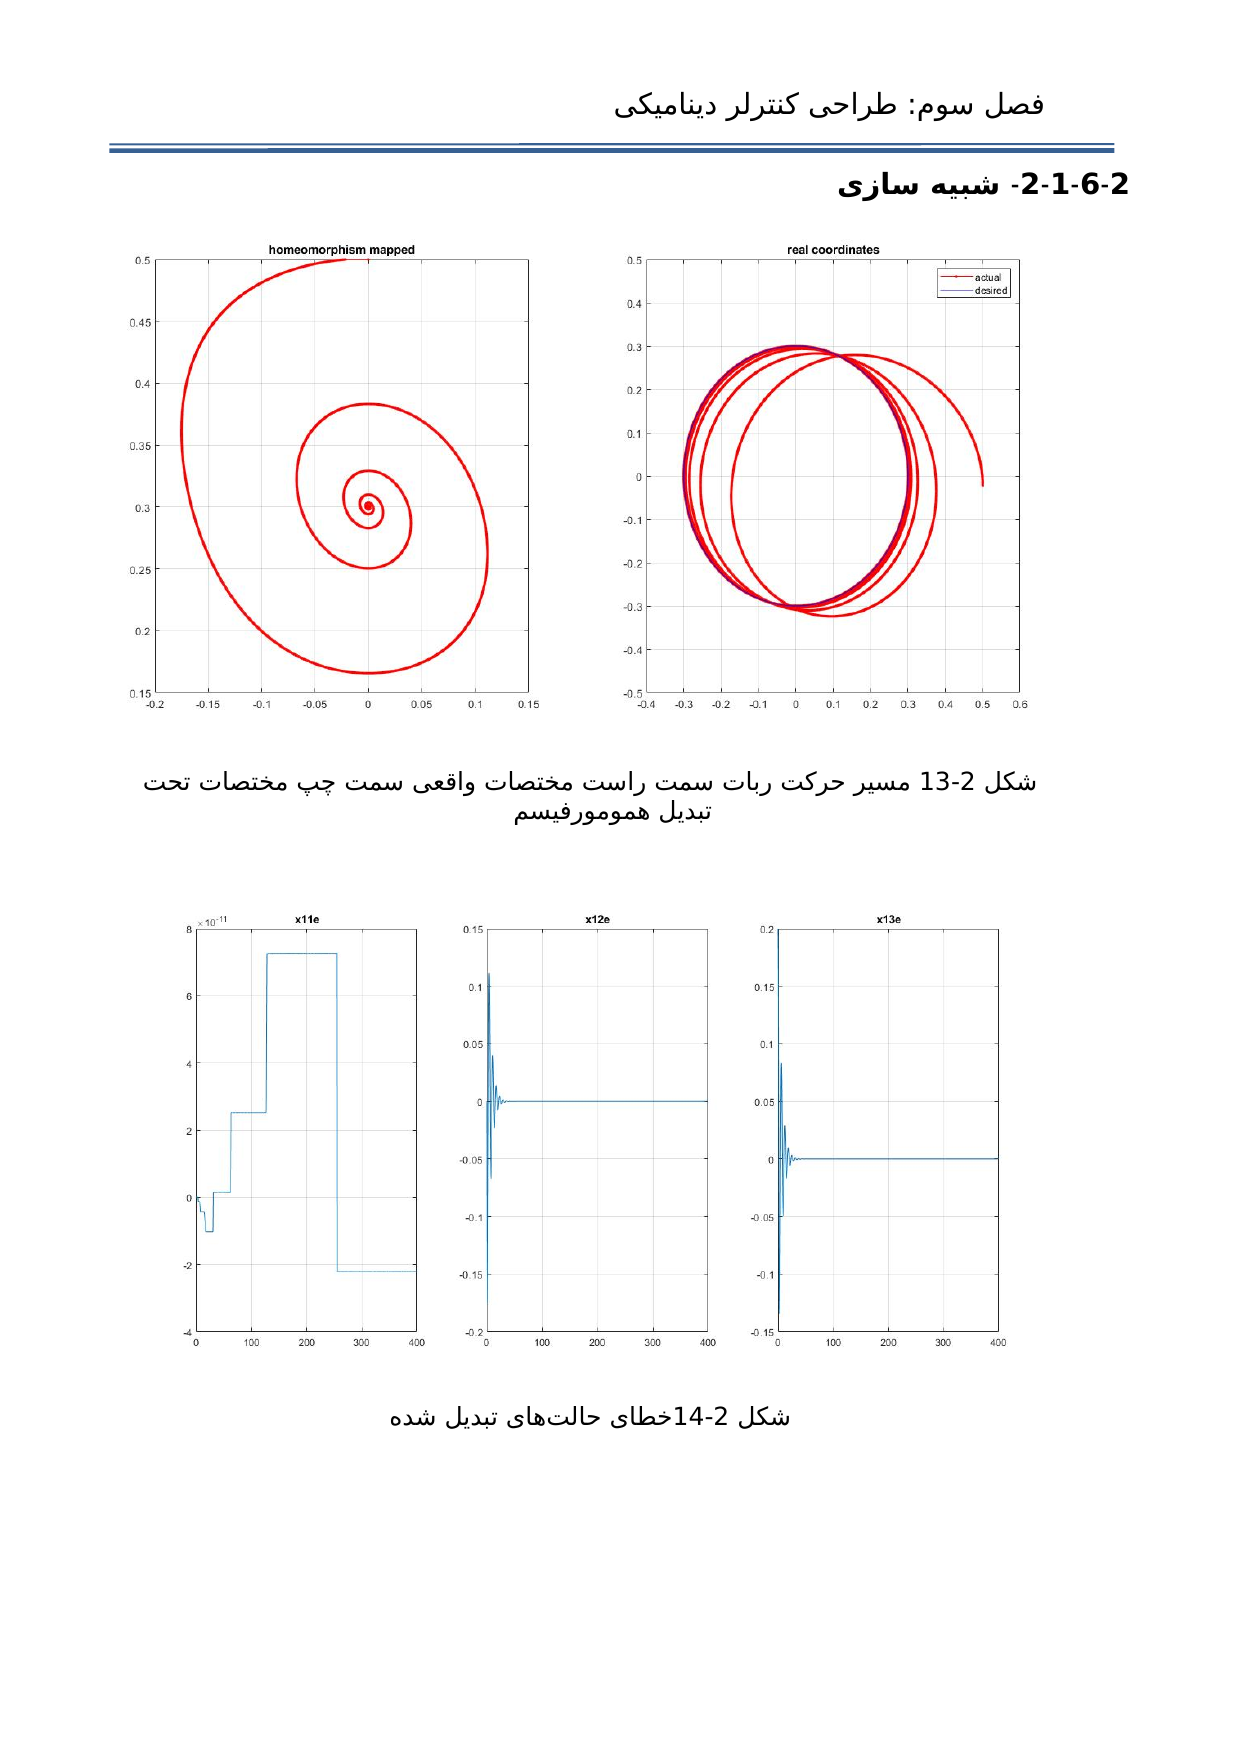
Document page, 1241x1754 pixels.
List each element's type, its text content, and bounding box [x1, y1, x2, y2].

picture [157, 891, 1022, 1386]
picture [105, 219, 1046, 751]
subtitle شبیه سازی [135, 168, 1000, 202]
